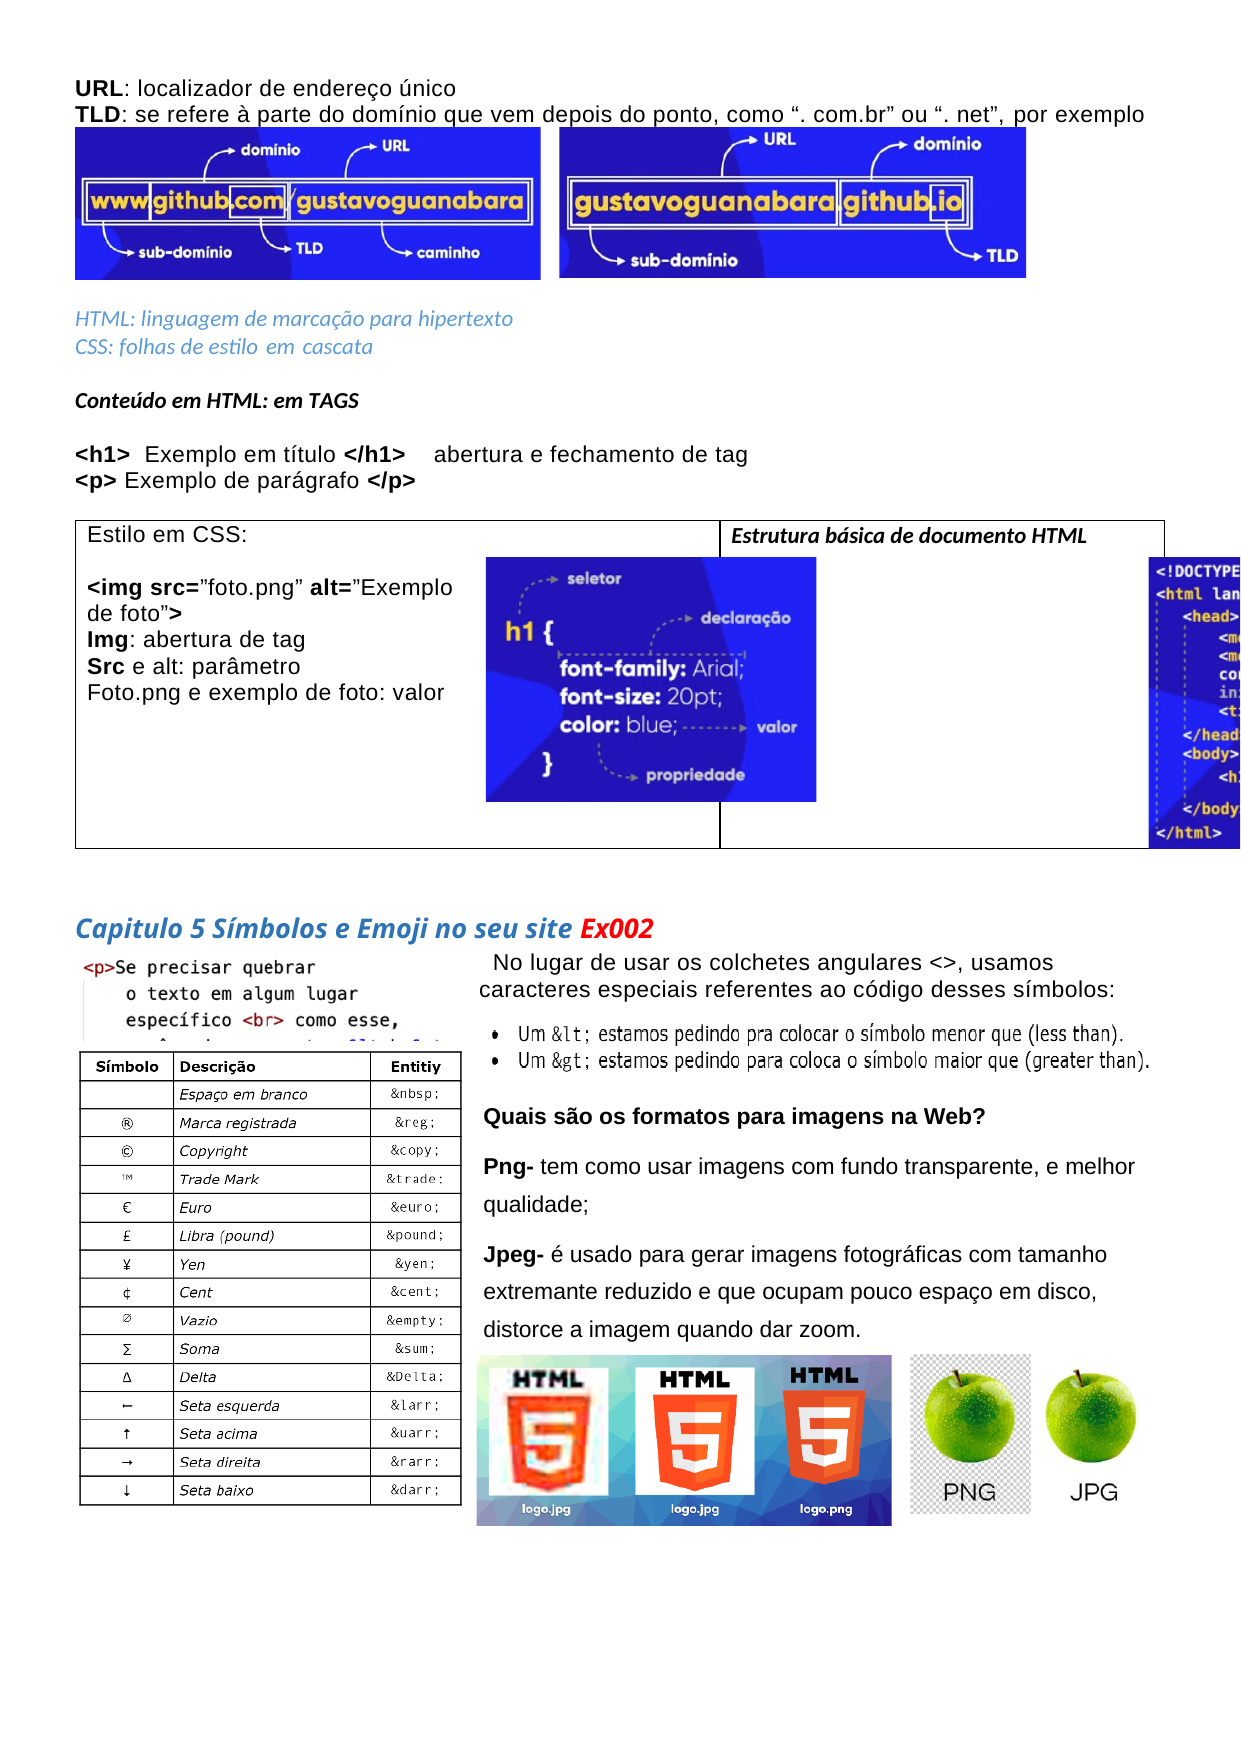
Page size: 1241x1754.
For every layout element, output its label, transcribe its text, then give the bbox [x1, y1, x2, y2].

picture [485, 557, 817, 802]
picture [559, 127, 1027, 278]
text CSS: folhas de estilo em cascata [75, 332, 1165, 360]
subtitle Capitulo 5 Símbolos e Emoji no seu site Ex002 [75, 909, 1165, 946]
text Jpeg- é usado para gerar imagens fotográficas com tamanho extremante reduzido e que ocupam pouco espaço em disco, distorce a imagem quando dar zoom. [465, 1229, 1165, 1342]
text URL: localizador de endereço único [75, 75, 1165, 101]
text No lugar de usar os colchetes angulares <>, usamos caracteres especiais referentes ao código desses símbolos: [460, 949, 1165, 1002]
picture [910, 1354, 1151, 1514]
picture [483, 1002, 1162, 1092]
picture [75, 127, 541, 280]
text TLD: se refere à parte do domínio que vem depois do ponto, como “. com.br” ou “. net”, por exemplo [75, 101, 1165, 128]
picture [1148, 557, 1241, 849]
table_header Estilo em CSS: <img src=”foto.png” alt=”Exemplo de foto”> Img: abertura de tag Src e alt: parâmetro Foto.png e exemplo de foto: valor [76, 521, 719, 848]
text <h1> Exemplo em título </h1> abertura e fechamento de tag [75, 441, 1165, 467]
text HTML: linguagem de marcação para hipertexto [75, 304, 1165, 332]
picture [476, 1355, 892, 1526]
text Conteúdo em HTML: em TAGS [75, 387, 1165, 414]
text <p> Exemplo de parágrafo </p> [75, 467, 1165, 494]
text Png- tem como usar imagens com fundo transparente, e melhor qualidade; [465, 1142, 1165, 1217]
table_header Estrutura básica de documento HTML [721, 521, 1164, 848]
picture [75, 949, 465, 1514]
